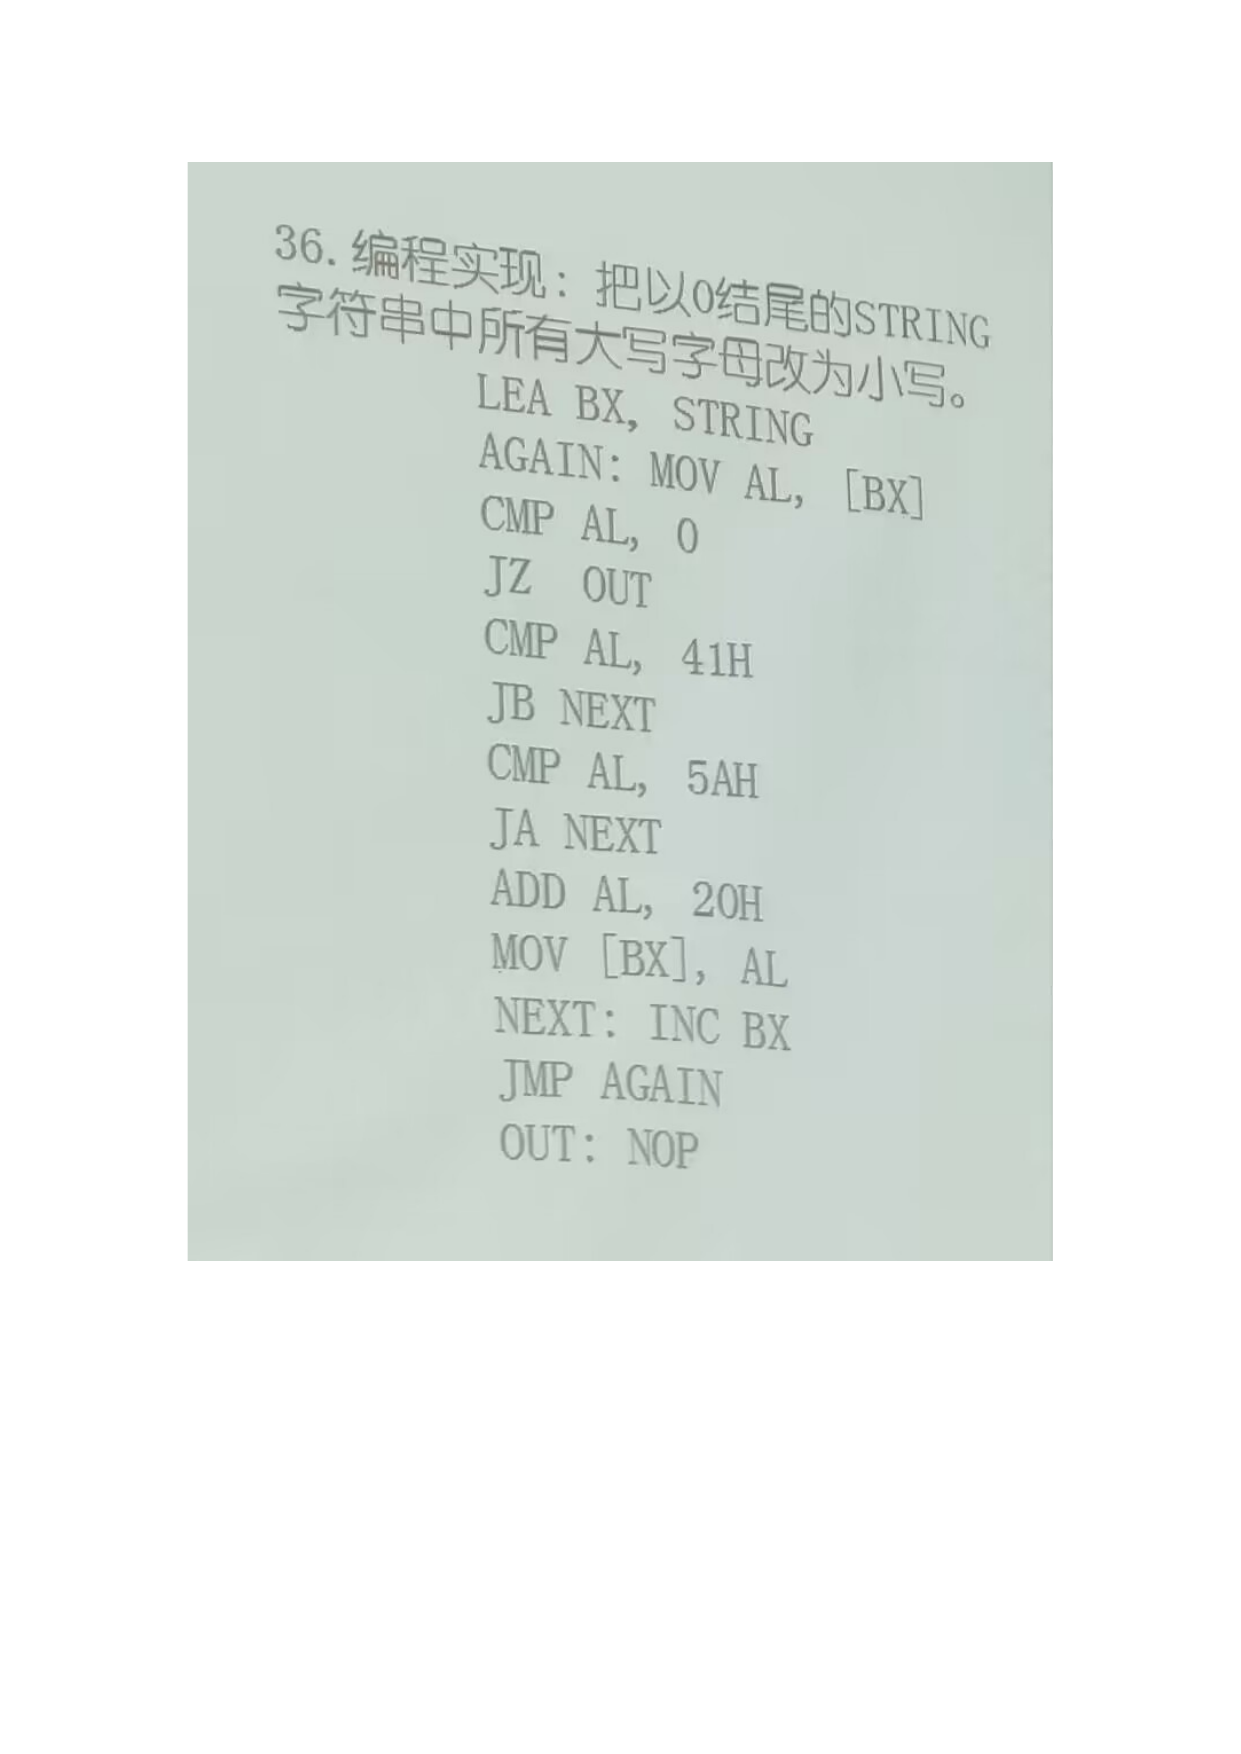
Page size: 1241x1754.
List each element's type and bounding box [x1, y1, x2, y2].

picture [187, 162, 1053, 1261]
